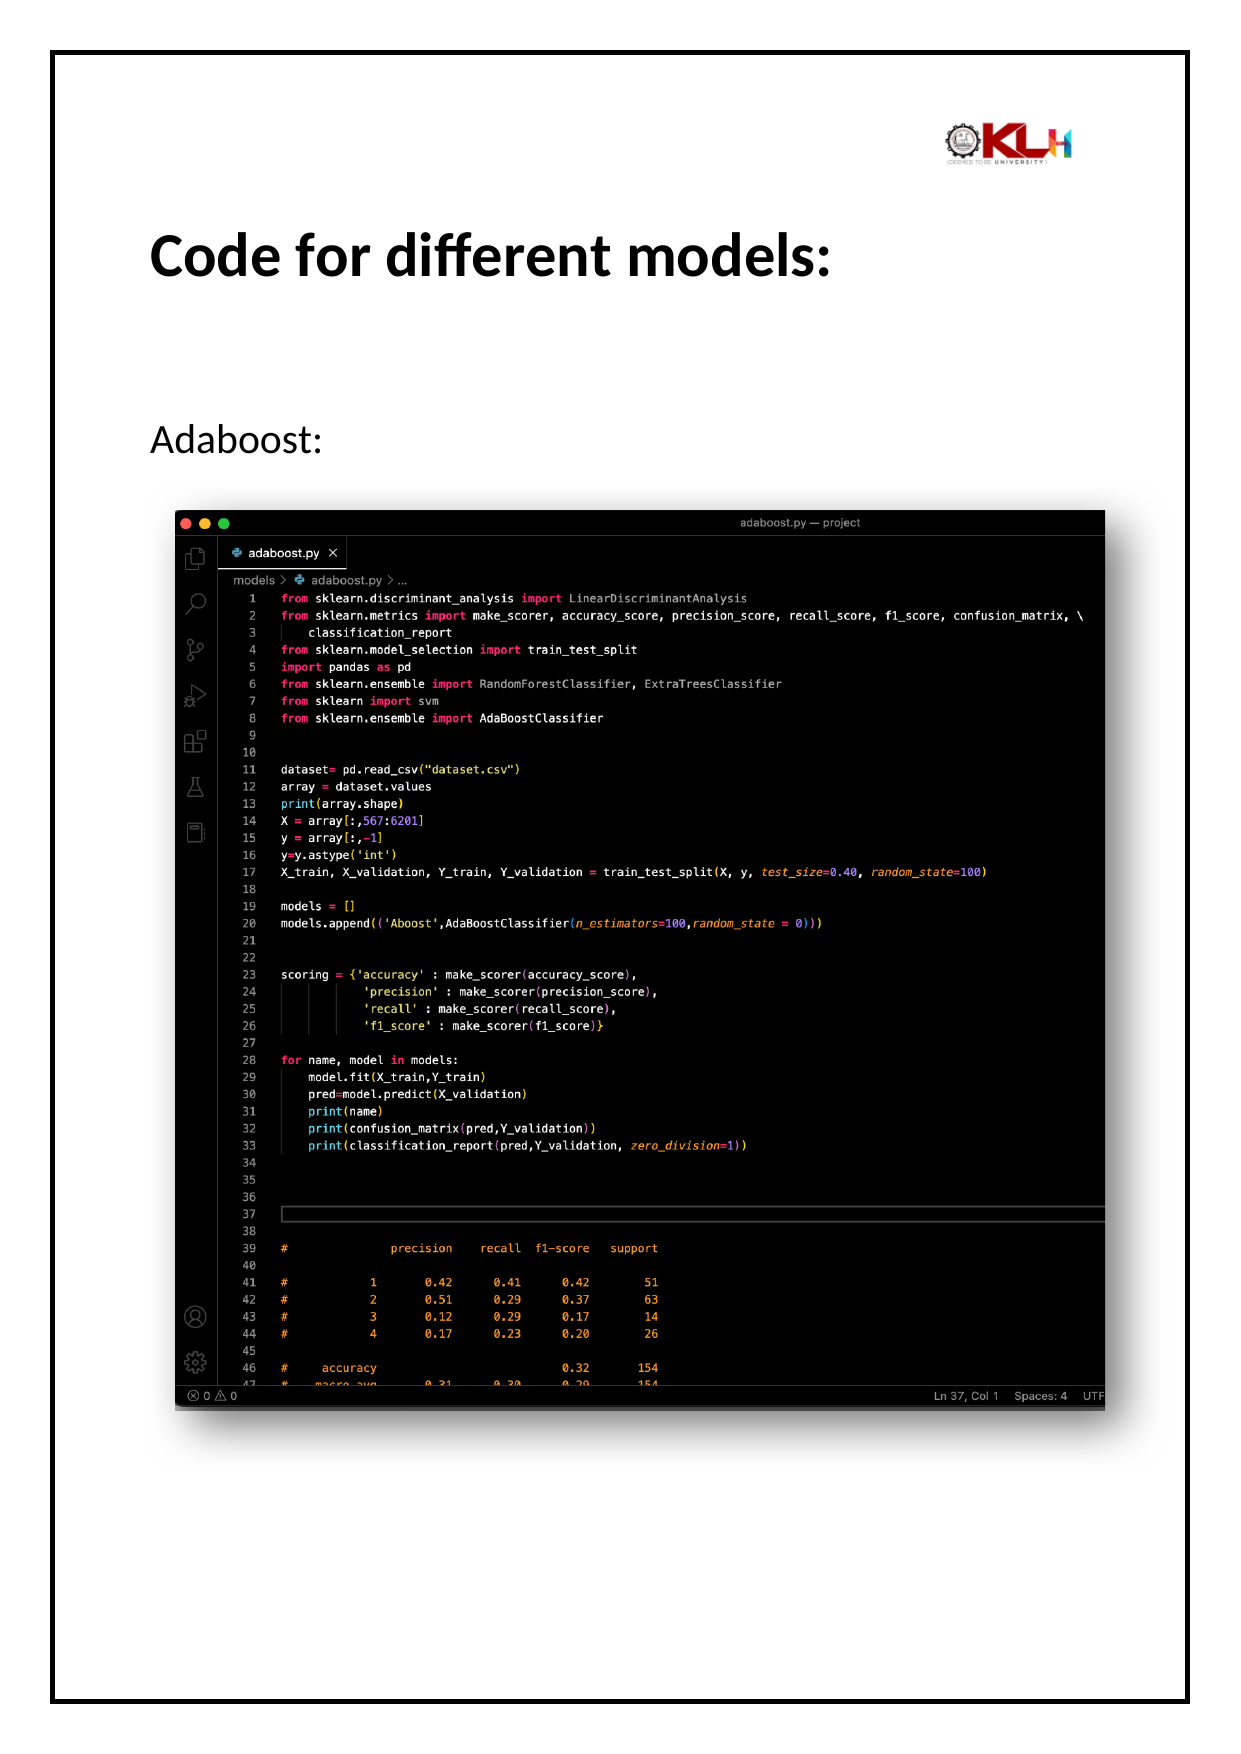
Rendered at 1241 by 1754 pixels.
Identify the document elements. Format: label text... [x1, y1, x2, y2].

picture [936, 73, 1080, 216]
text Code for different models: [150, 215, 1090, 292]
picture [175, 510, 1106, 1411]
text Adaboost: [150, 413, 1090, 464]
